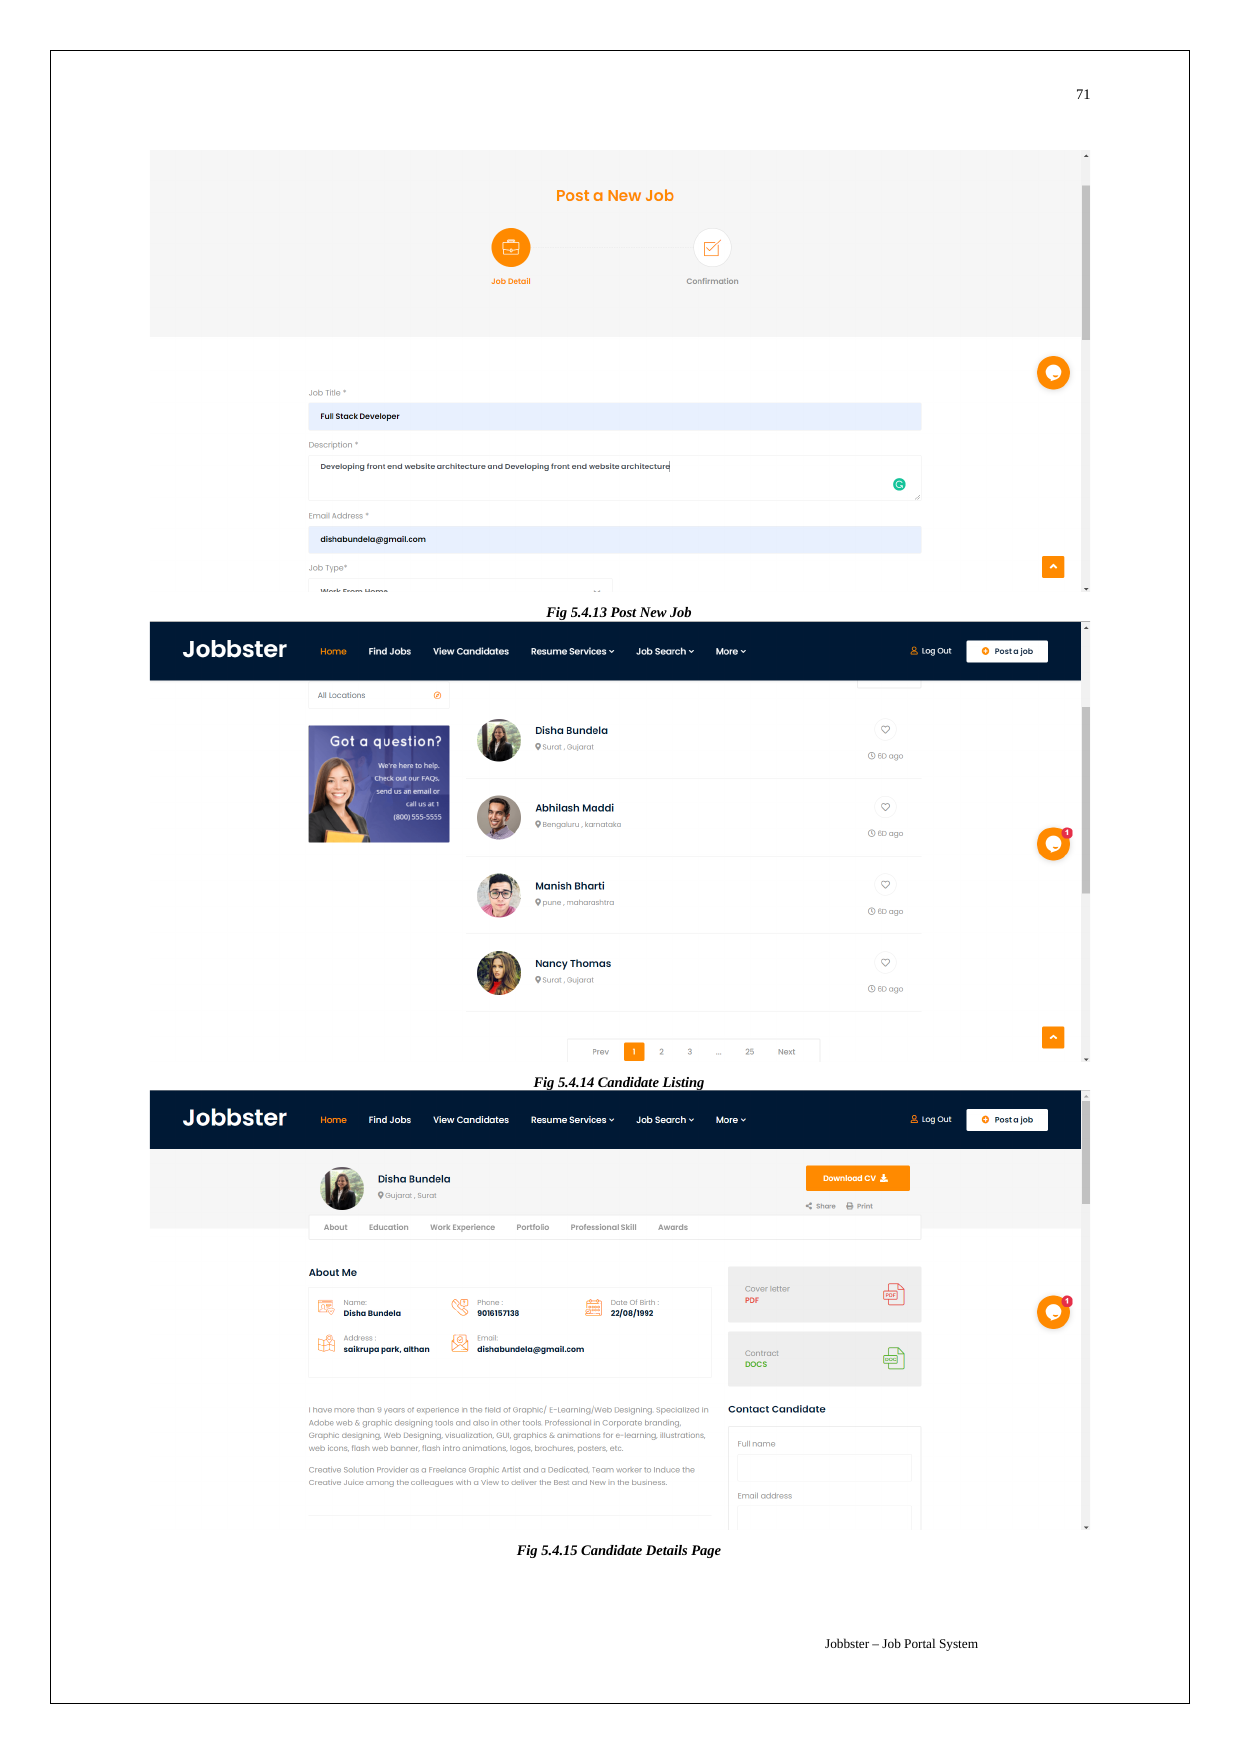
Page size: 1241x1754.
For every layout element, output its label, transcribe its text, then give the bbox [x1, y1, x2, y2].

picture [149, 150, 1091, 592]
text Fig 5.4.13 Post New Job [150, 592, 1090, 621]
picture [149, 1090, 1091, 1530]
text Fig 5.4.14 Candidate Listing [150, 1062, 1090, 1090]
text Fig 5.4.15 Candidate Details Page [150, 1530, 1090, 1559]
picture [149, 621, 1091, 1062]
